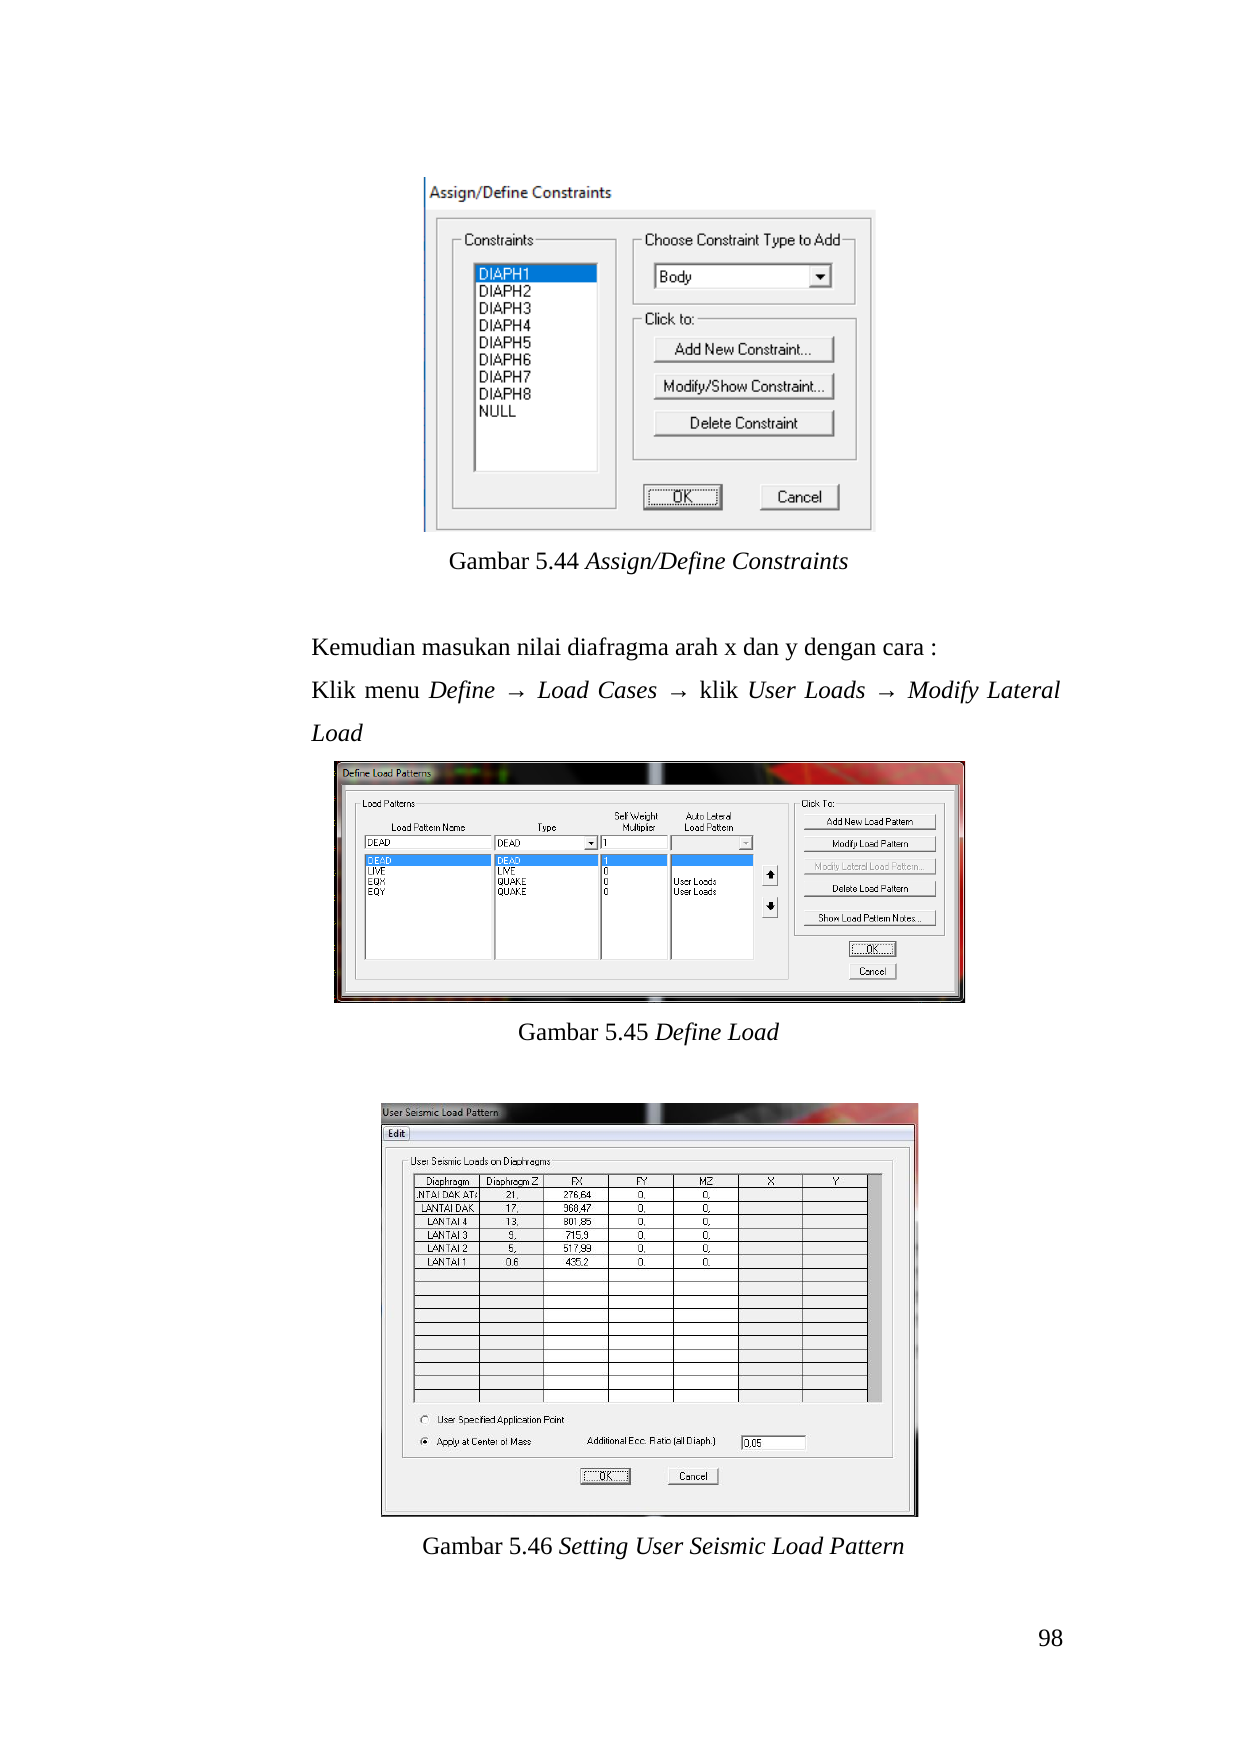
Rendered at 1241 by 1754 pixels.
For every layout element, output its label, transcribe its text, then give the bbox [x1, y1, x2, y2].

text Klik menu Define → Load Cases → klik User Loads → Modify Lateral Load [311, 675, 1063, 747]
picture [381, 1103, 919, 1517]
text Gambar 5.45 Define Load [236, 1017, 1063, 1046]
text Gambar 5.44 Assign/Define Constraints [236, 546, 1063, 575]
text Kemudian masukan nilai diafragma arah x dan y dengan cara : [236, 632, 1063, 661]
picture [334, 761, 966, 1003]
text Gambar 5.46 Setting User Seismic Load Pattern [266, 1531, 1063, 1560]
